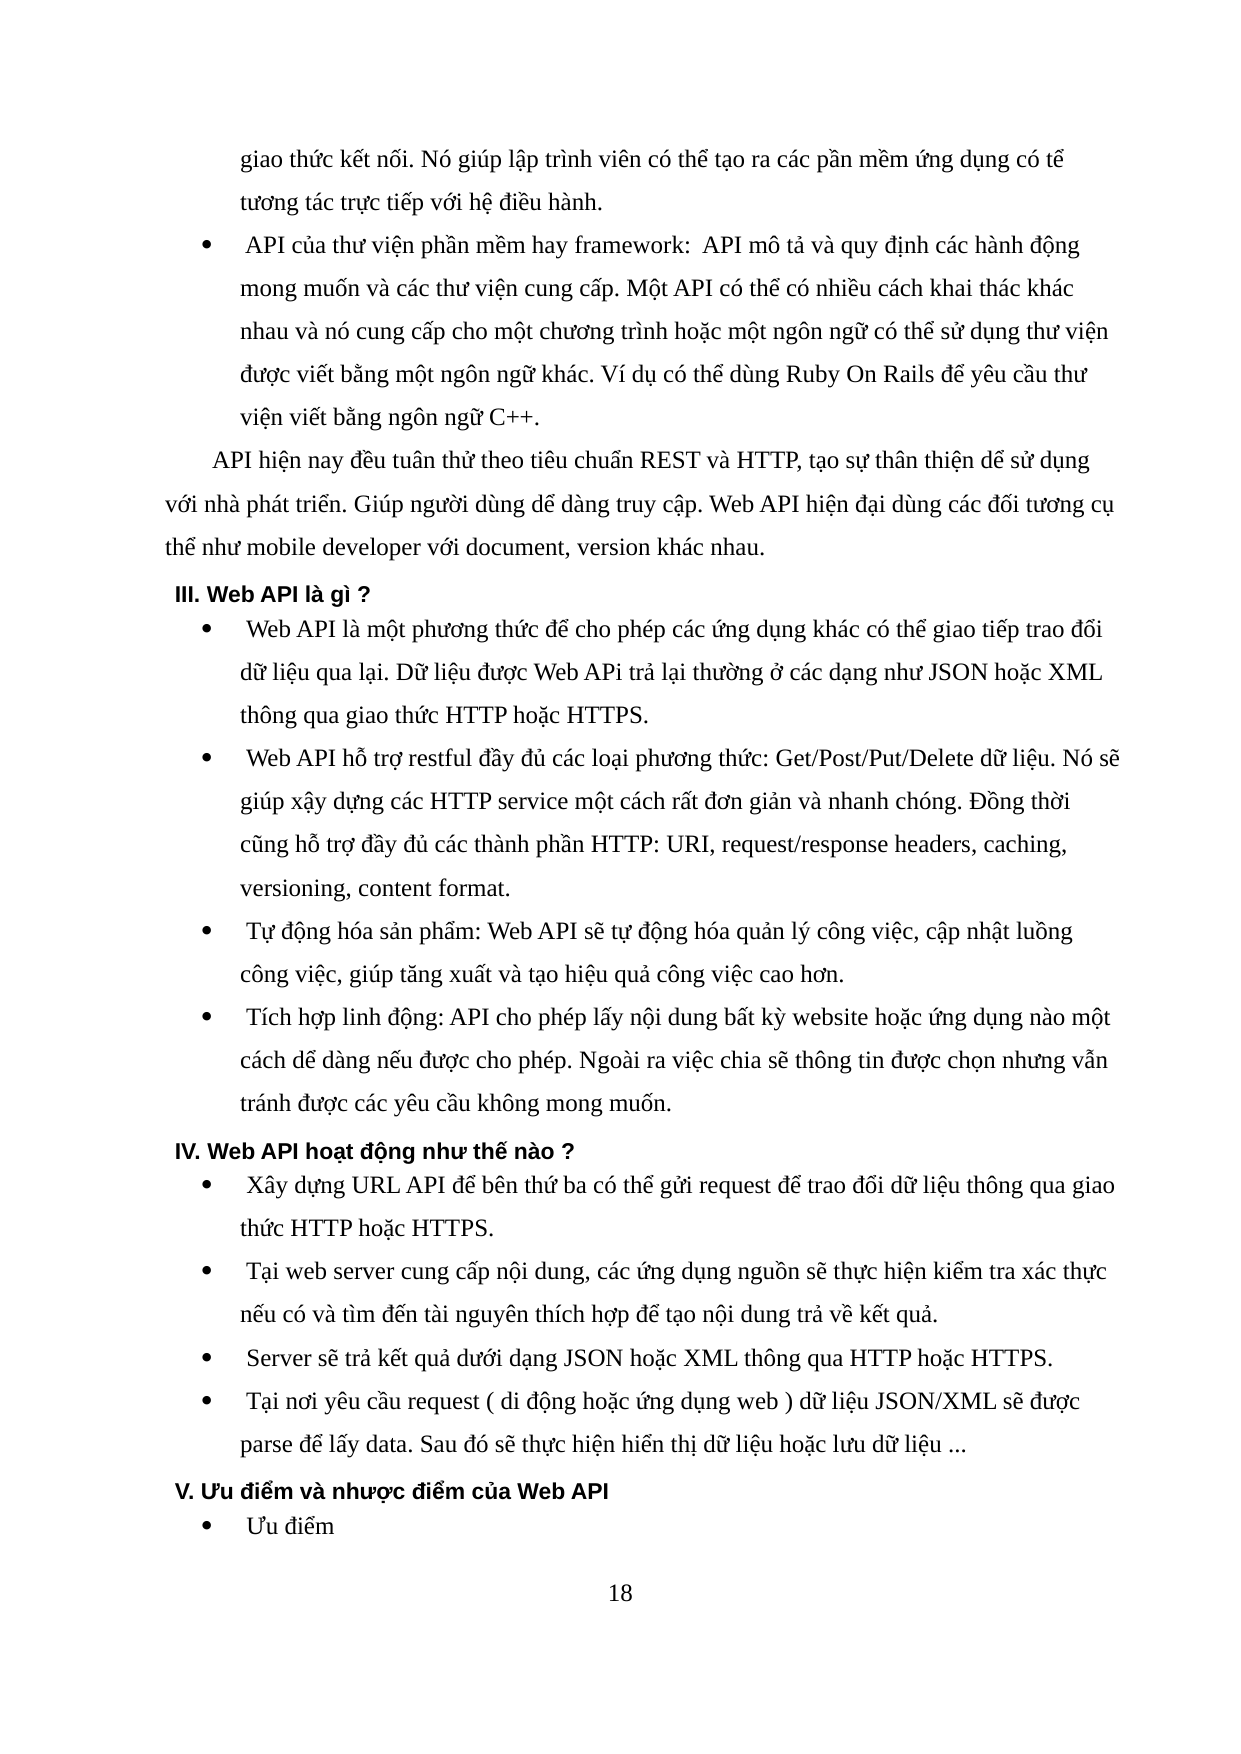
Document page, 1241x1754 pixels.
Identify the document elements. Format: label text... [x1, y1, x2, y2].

list Web API là một phương thức để cho phép các ứng dụng khác có thể giao tiếp trao đổi dữ liệu qua lại. Dữ liệu được Web APi trả lại thường ở các dạng như JSON hoặc XML thông qua giao thức HTTP hoặc HTTPS. [202, 614, 1122, 729]
list Tại nơi yêu cầu request ( di động hoặc ứng dụng web ) dữ liệu JSON/XML sẽ được parse để lấy data. Sau đó sẽ thực hiện hiển thị dữ liệu hoặc lưu dữ liệu ... [202, 1386, 1122, 1458]
subtitle Web API hoạt động như thế nào ? [156, 1138, 1122, 1164]
list Tại web server cung cấp nội dung, các ứng dụng nguồn sẽ thực hiện kiểm tra xác thực nếu có và tìm đến tài nguyên thích hợp để tạo nội dung trả về kết quả. [202, 1256, 1122, 1328]
list API của thư viện phần mềm hay framework: API mô tả và quy định các hành động mong muốn và các thư viện cung cấp. Một API có thể có nhiều cách khai thác khác nhau và nó cung cấp cho một chương trình hoặc một ngôn ngữ có thể sử dụng thư viện được viết bằng một ngôn ngữ khác. Ví dụ có thể dùng Ruby On Rails để yêu cầu thư viện viết bằng ngôn ngữ C++. [202, 230, 1122, 431]
list Ưu điểm [202, 1511, 1122, 1540]
subtitle Web API là gì ? [156, 581, 1122, 608]
list Xây dựng URL API để bên thứ ba có thể gửi request để trao đổi dữ liệu thông qua giao thức HTTP hoặc HTTPS. [202, 1170, 1122, 1242]
list Tích hợp linh động: API cho phép lấy nội dung bất kỳ website hoặc ứng dụng nào một cách dể dàng nếu được cho phép. Ngoài ra việc chia sẽ thông tin được chọn nhưng vẫn tránh được các yêu cầu không mong muốn. [202, 1002, 1122, 1117]
subtitle Ưu điểm và nhược điểm của Web API [156, 1478, 1122, 1505]
list Server sẽ trả kết quả dưới dạng JSON hoặc XML thông qua HTTP hoặc HTTPS. [202, 1343, 1122, 1371]
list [202, 144, 1122, 216]
text API hiện nay đều tuân thử theo tiêu chuẩn REST và HTTP, tạo sự thân thiện dể sử dụng với nhà phát triển. Giúp người dùng dể dàng truy cập. Web API hiện đại dùng các đối tương cụ thể như mobile developer với document, version khác nhau. [118, 446, 1122, 561]
list Web API hỗ trợ restful đầy đủ các loại phương thức: Get/Post/Put/Delete dữ liệu. Nó sẽ giúp xậy dựng các HTTP service một cách rất đơn giản và nhanh chóng. Đồng thời cũng hỗ trợ đầy đủ các thành phần HTTP: URI, request/response headers, caching, versioning, content format. [202, 743, 1122, 901]
list Tự động hóa sản phẩm: Web API sẽ tự động hóa quản lý công việc, cập nhật luồng công việc, giúp tăng xuất và tạo hiệu quả công việc cao hơn. [202, 916, 1122, 988]
